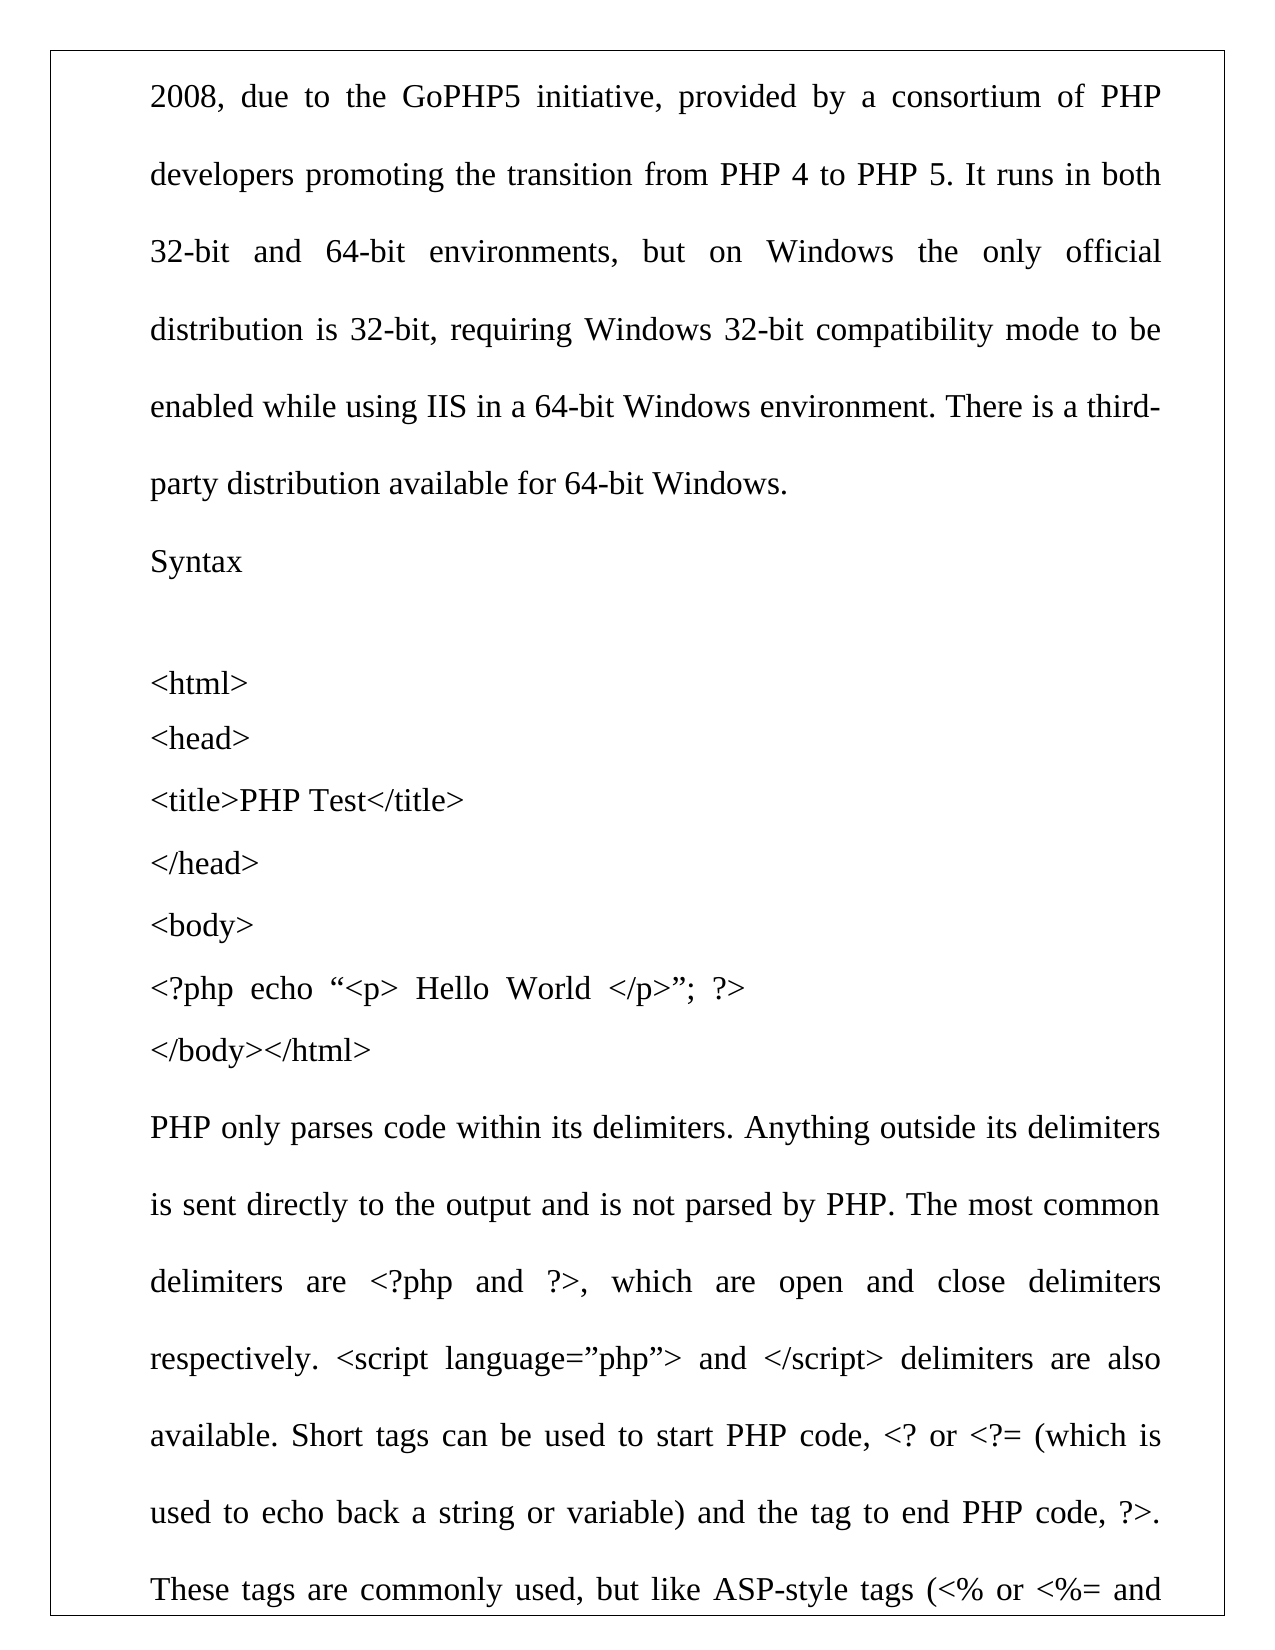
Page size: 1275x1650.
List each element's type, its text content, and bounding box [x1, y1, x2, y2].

text <?php echo “<p> Hello World </p>”; ?> [150, 968, 1162, 1006]
text <title>PHP Test</title> [150, 781, 1162, 819]
text <head> [150, 718, 1162, 756]
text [150, 1107, 1162, 1607]
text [150, 77, 1162, 502]
text Syntax [150, 541, 1162, 579]
text <html> [150, 663, 1162, 702]
text </body></html> [150, 1031, 1162, 1069]
text <body> [150, 906, 1162, 944]
text </head> [150, 843, 1162, 881]
